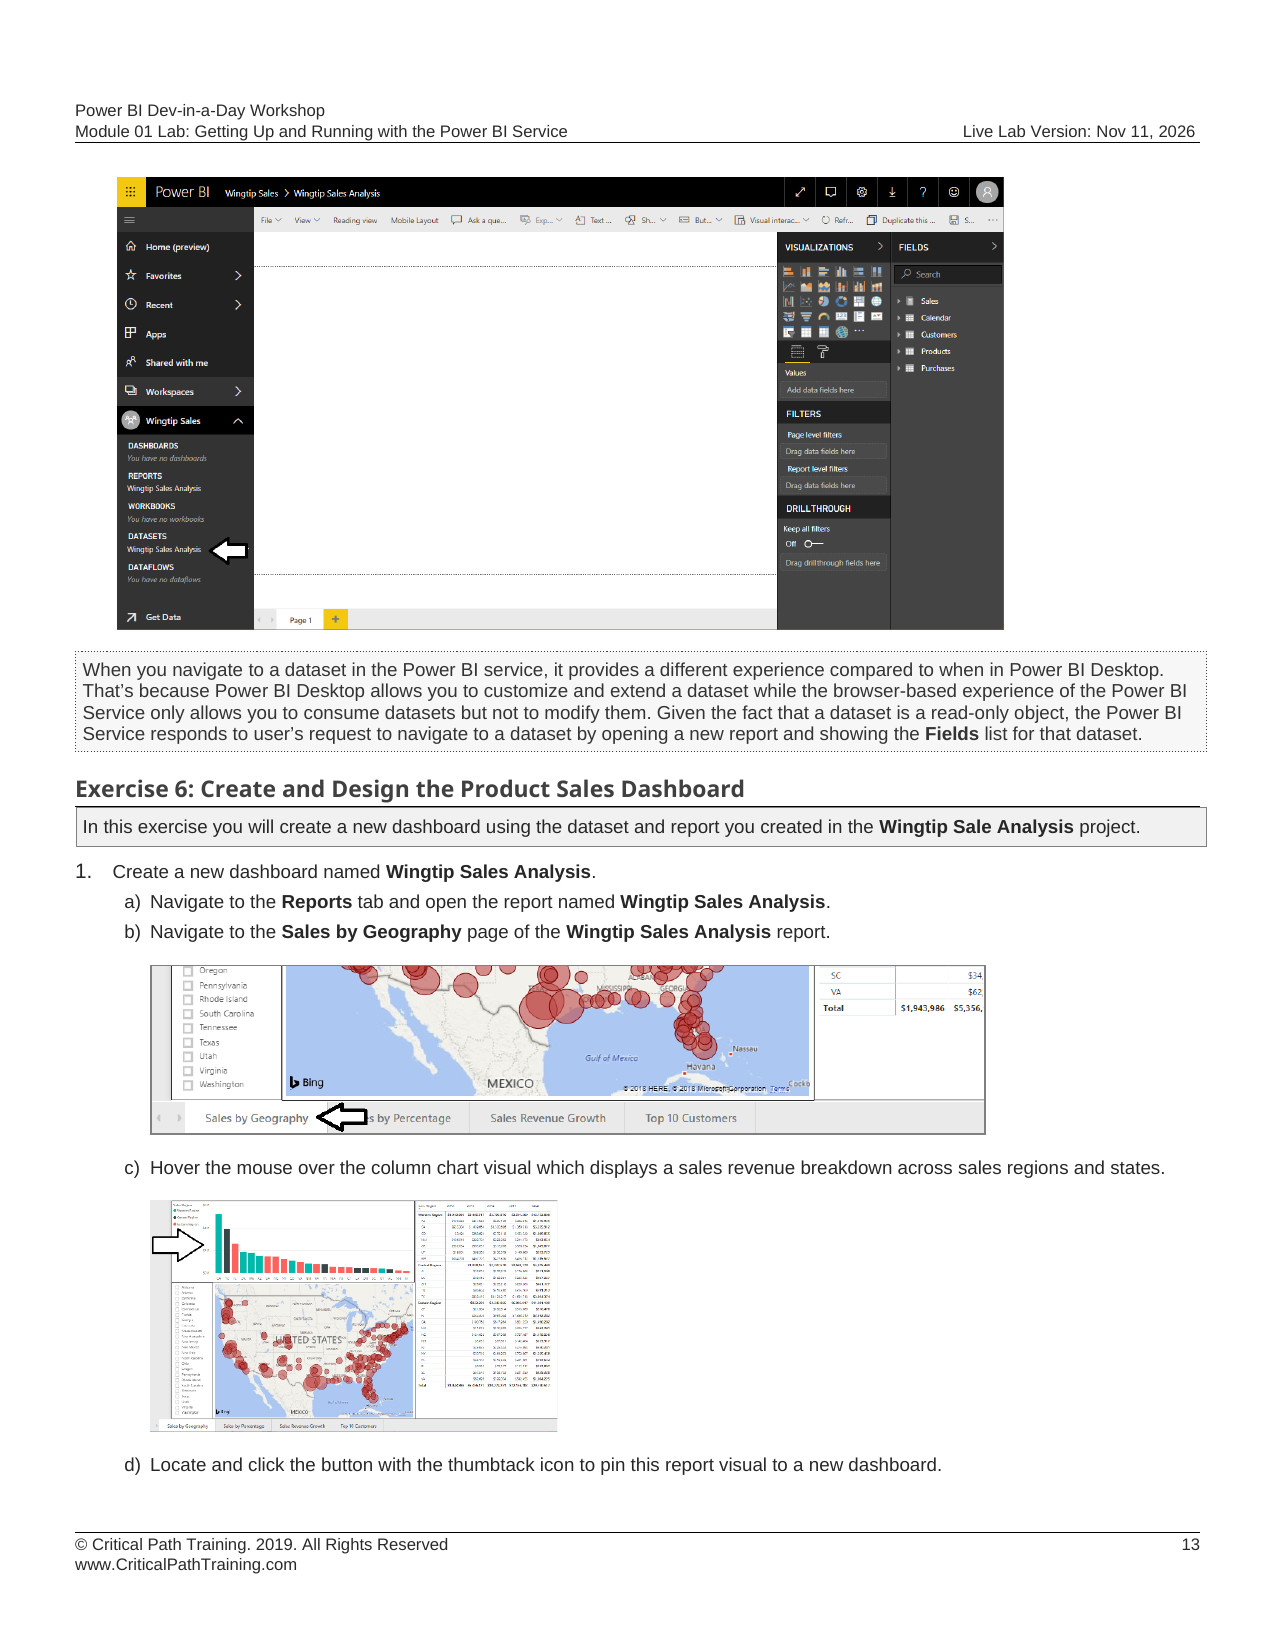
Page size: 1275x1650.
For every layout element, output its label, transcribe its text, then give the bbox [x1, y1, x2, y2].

picture [150, 1200, 558, 1432]
list Locate and click the button with the thumbtack icon to pin this report visual to a new dashboard. [124, 1454, 1200, 1475]
picture [152, 966, 984, 1133]
text In this exercise you will create a new dashboard using the dataset and report you created in the Wingtip Sale Analysis project. [77, 808, 1206, 846]
list Create a new dashboard named Wingtip Sales Analysis. [75, 859, 1200, 883]
list Hover the mouse over the column chart visual which displays a sales revenue breakdown across sales regions and states. [124, 1157, 1200, 1178]
text When you navigate to a dataset in the Power BI service, it provides a different experience compared to when in Power BI Desktop. That’s because Power BI Desktop allows you to customize and extend a dataset while the browser-based experience of the Power BI Service only allows you to consume datasets but not to modify them. Given the fact that a dataset is a read-only object, the Power BI Service responds to user’s request to navigate to a dataset by opening a new report and showing the Fields list for that dataset. [75, 651, 1207, 752]
subtitle Exercise 6: Create and Design the Product Sales Dashboard [75, 773, 1200, 806]
list Navigate to the Sales by Geography page of the Wingtip Sales Analysis report. [124, 921, 1200, 943]
text Navigate to the Reports tab and open the report named Wingtip Sales Analysis. [124, 891, 1200, 913]
picture [117, 177, 1004, 630]
